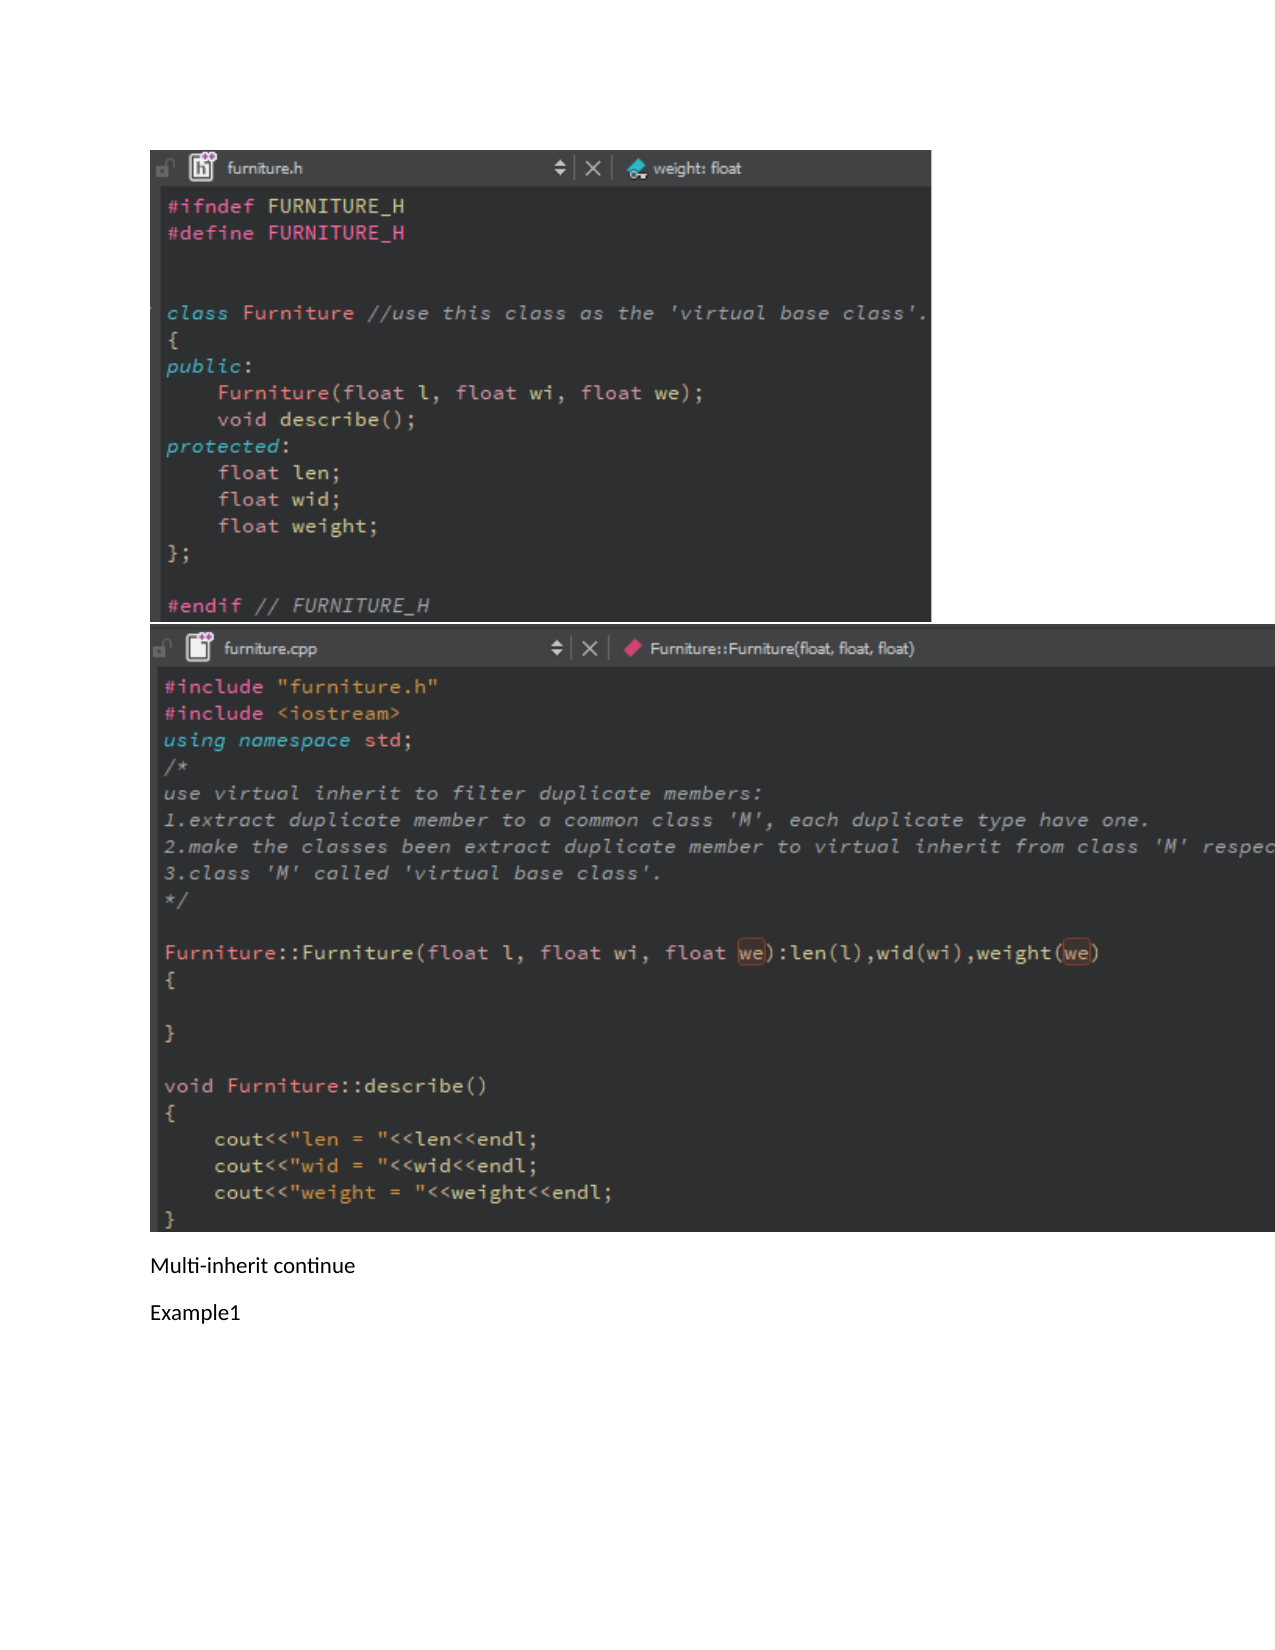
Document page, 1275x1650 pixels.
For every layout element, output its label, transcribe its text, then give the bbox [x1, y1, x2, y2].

picture [150, 624, 1275, 1232]
picture [150, 150, 932, 622]
text Multi-inherit continue [150, 1251, 1125, 1279]
text Example1 [150, 1298, 1125, 1326]
